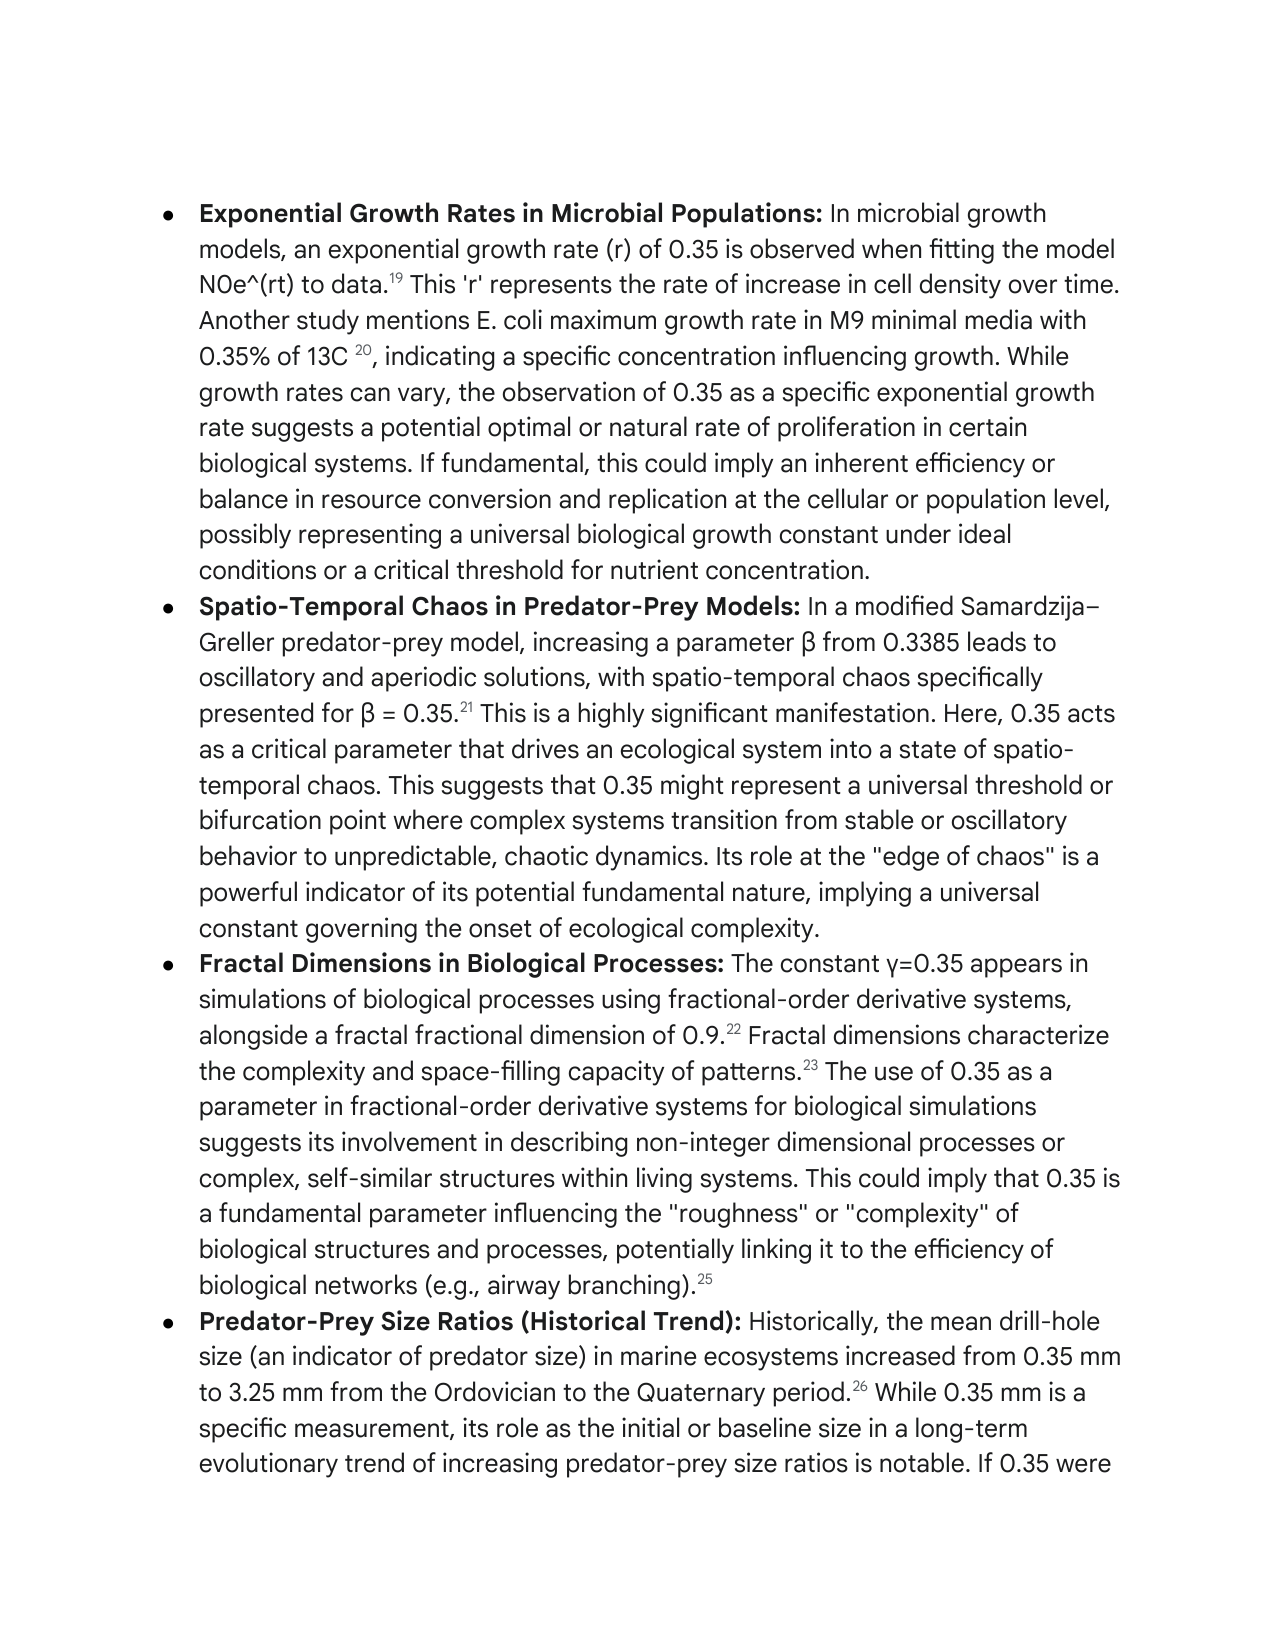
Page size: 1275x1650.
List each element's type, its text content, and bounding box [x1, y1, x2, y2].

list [161, 1306, 1125, 1480]
list Fractal Dimensions in Biological Processes: The constant γ=0.35 appears in simulations of biological processes using fractional-order derivative systems, alongside a fractal fractional dimension of 0.9.22 Fractal dimensions characterize the complexity and space-filling capacity of patterns.23 The use of 0.35 as a parameter in fractional-order derivative systems for biological simulations suggests its involvement in describing non-integer dimensional processes or complex, self-similar structures within living systems. This could imply that 0.35 is a fundamental parameter influencing the "roughness" or "complexity" of biological structures and processes, potentially linking it to the efficiency of biological networks (e.g., airway branching).25 [161, 948, 1125, 1301]
list Exponential Growth Rates in Microbial Populations: In microbial growth models, an exponential growth rate (r) of 0.35 is observed when fitting the model N0e^(rt) to data.19 This 'r' represents the rate of increase in cell density over time. Another study mentions E. coli maximum growth rate in M9 minimal media with 0.35% of 13C 20, indicating a specific concentration influencing growth. While growth rates can vary, the observation of 0.35 as a specific exponential growth rate suggests a potential optimal or natural rate of proliferation in certain biological systems. If fundamental, this could imply an inherent efficiency or balance in resource conversion and replication at the cellular or population level, possibly representing a universal biological growth constant under ideal conditions or a critical threshold for nutrient concentration. [161, 198, 1125, 587]
list Spatio-Temporal Chaos in Predator-Prey Models: In a modified Samardzija–Greller predator-prey model, increasing a parameter β from 0.3385 leads to oscillatory and aperiodic solutions, with spatio-temporal chaos specifically presented for β = 0.35.21 This is a highly significant manifestation. Here, 0.35 acts as a critical parameter that drives an ecological system into a state of spatio-temporal chaos. This suggests that 0.35 might represent a universal threshold or bifurcation point where complex systems transition from stable or oscillatory behavior to unpredictable, chaotic dynamics. Its role at the "edge of chaos" is a powerful indicator of its potential fundamental nature, implying a universal constant governing the onset of ecological complexity. [161, 591, 1125, 944]
